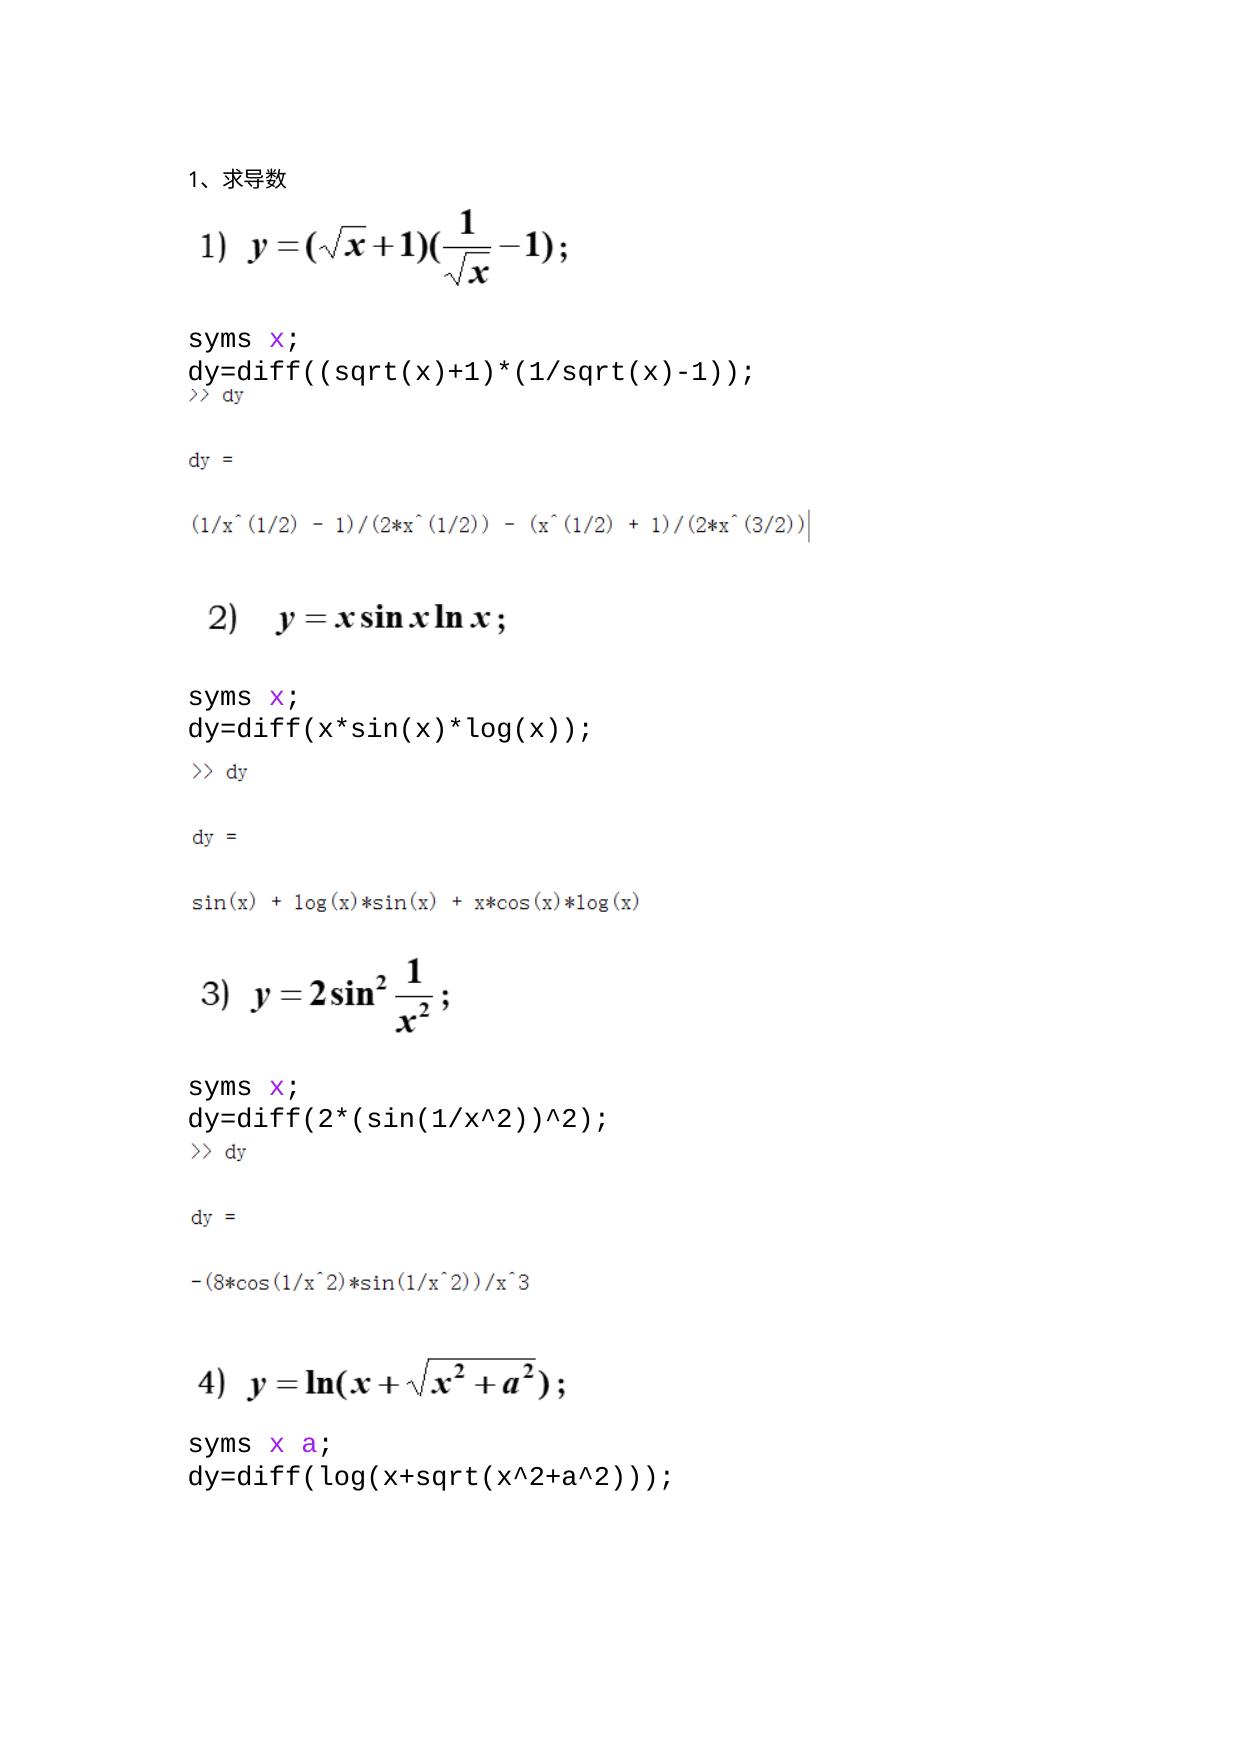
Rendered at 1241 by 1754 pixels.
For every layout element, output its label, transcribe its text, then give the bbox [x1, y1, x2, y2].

text syms x; [187, 324, 1053, 357]
text dy=diff(2*(sin(1/x^2))^2); [187, 1104, 1053, 1137]
text syms x; [187, 1072, 1053, 1104]
text dy=diff((sqrt(x)+1)*(1/sqrt(x)-1)); [187, 357, 1053, 389]
text dy=diff(x*sin(x)*log(x)); [187, 714, 1053, 747]
picture [200, 942, 488, 1044]
picture [187, 584, 542, 658]
text syms x; [187, 682, 1053, 714]
picture [187, 1137, 570, 1315]
picture [187, 747, 702, 932]
text 1、求导数 [187, 162, 1053, 194]
text dy=diff(log(x+sqrt(x^2+a^2))); [187, 1462, 1053, 1494]
picture [187, 389, 836, 560]
text syms x a; [187, 1429, 1053, 1462]
picture [187, 1332, 587, 1421]
picture [197, 194, 582, 294]
